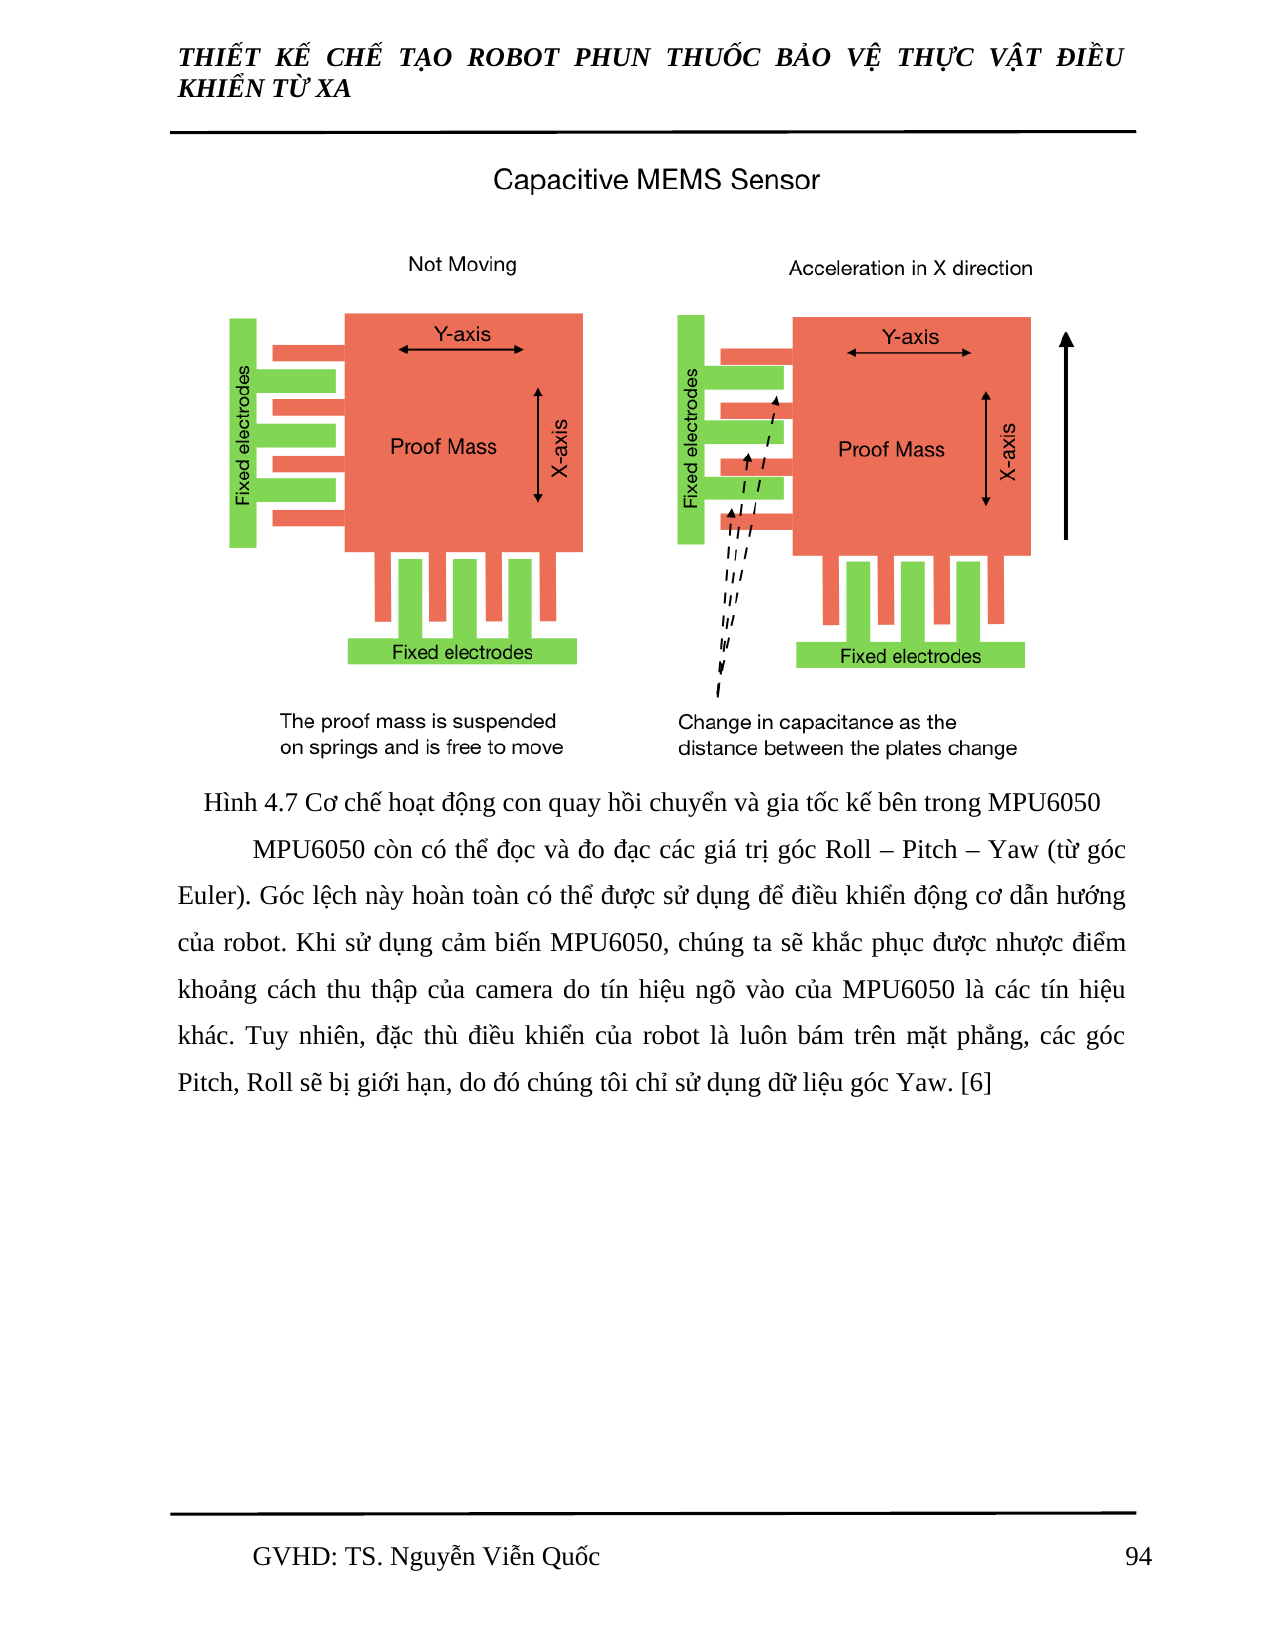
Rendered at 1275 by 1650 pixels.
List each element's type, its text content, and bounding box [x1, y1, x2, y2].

picture [184, 147, 1118, 785]
text MPU6050 còn có thể đọc và đo đạc các giá trị góc Roll – Pitch – Yaw (từ góc Euler). Góc lệch này hoàn toàn có thể được sử dụng để điều khiển động cơ dẫn hướng của robot. Khi sử dụng cảm biến MPU6050, chúng ta sẽ khắc phục được nhược điểm khoảng cách thu thập của camera do tín hiệu ngõ vào của MPU6050 là các tín hiệu khác. Tuy nhiên, đặc thù điều khiển của robot là luôn bám trên mặt phẳng, các góc Pitch, Roll sẽ bị giới hạn, do đó chúng tôi chỉ sử dụng dữ liệu góc Yaw. [6] [177, 833, 1127, 1097]
